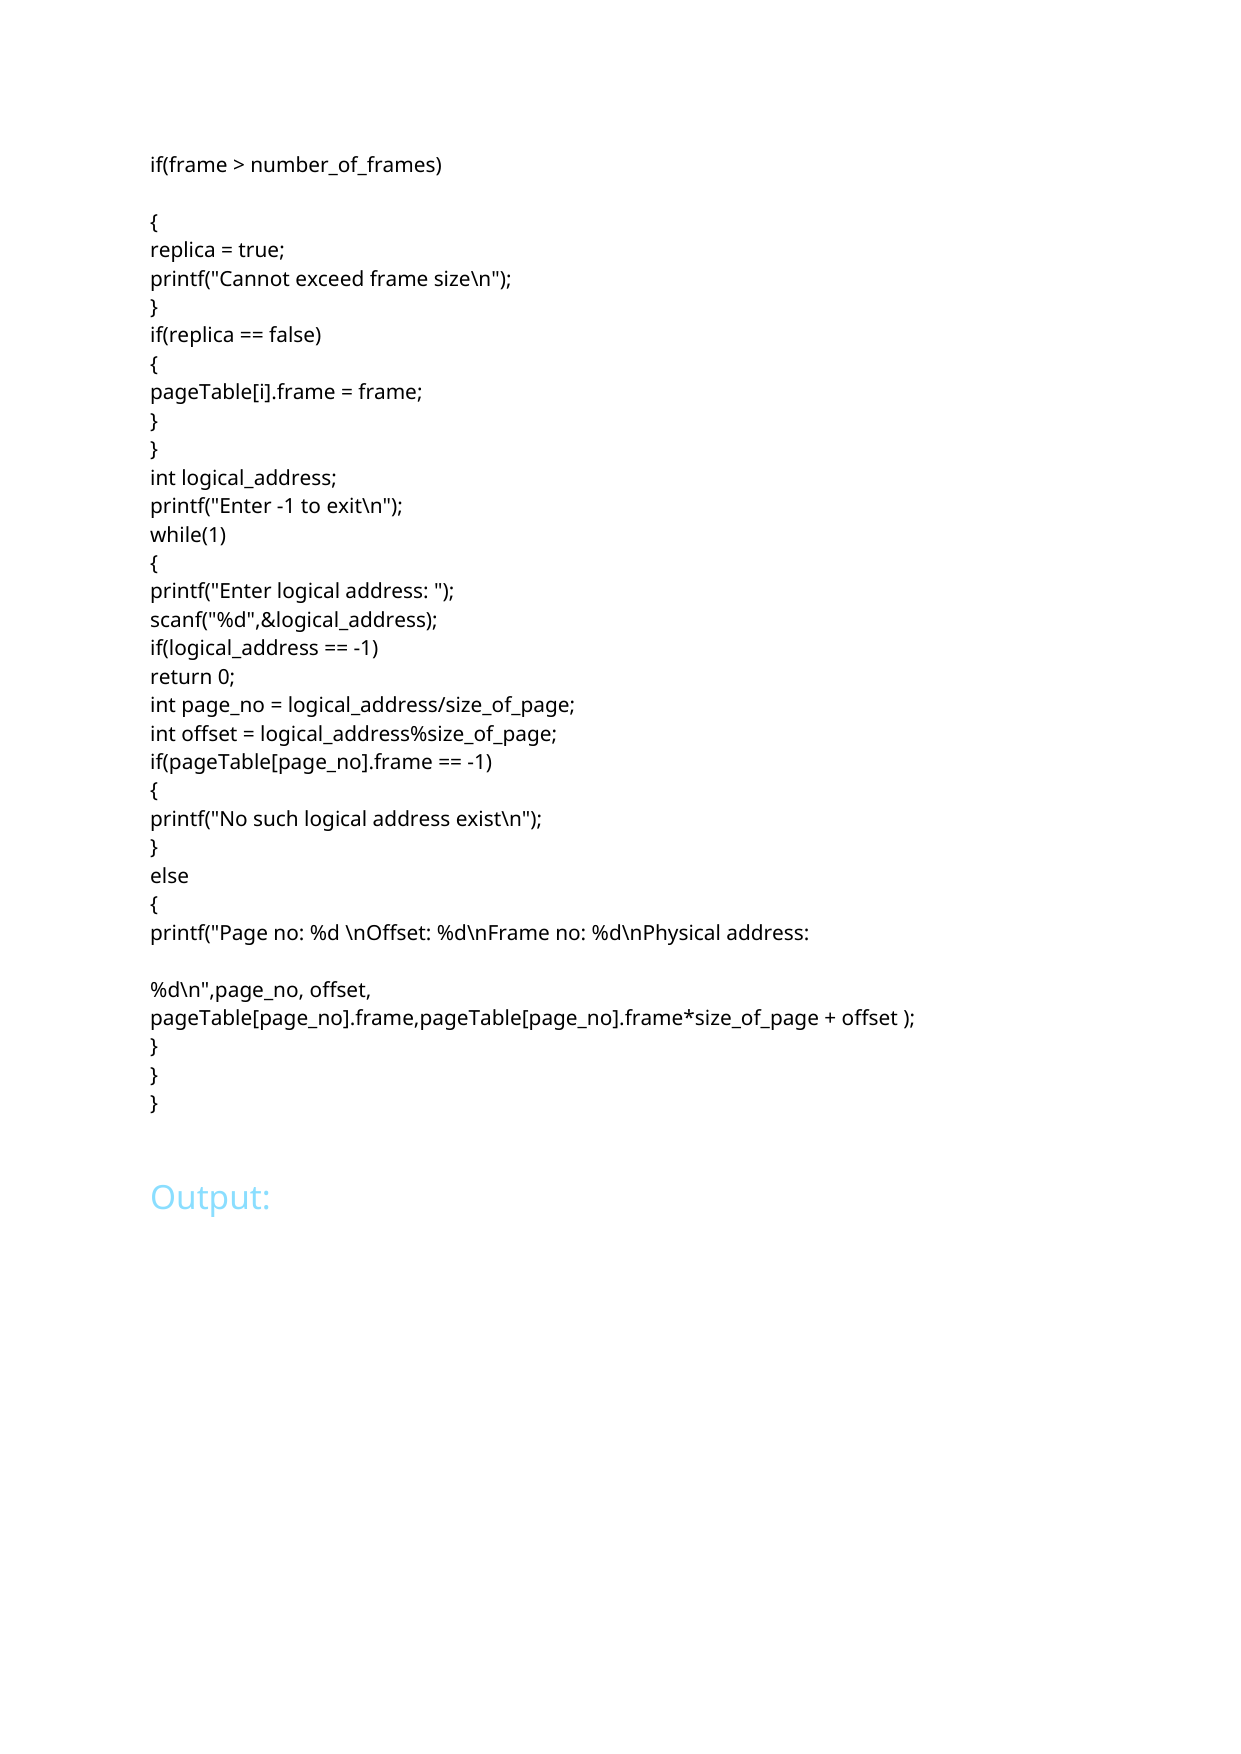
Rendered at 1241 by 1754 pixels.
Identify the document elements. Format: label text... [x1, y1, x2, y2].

text replica = true; [150, 235, 1090, 264]
text } [150, 406, 1090, 434]
text } [150, 1032, 1090, 1060]
text pageTable[i].frame = frame; [150, 377, 1090, 406]
text } [150, 832, 1090, 861]
text } [150, 434, 1090, 463]
text if(pageTable[page_no].frame == -1) [150, 747, 1090, 776]
text int offset = logical_address%size_of_page; [150, 719, 1090, 747]
text if(replica == false) [150, 321, 1090, 349]
text int page_no = logical_address/size_of_page; [150, 690, 1090, 719]
text printf("Enter -1 to exit\n"); [150, 491, 1090, 520]
text { [150, 207, 1090, 235]
text } [150, 1088, 1090, 1117]
text } [150, 292, 1090, 321]
text int logical_address; [150, 463, 1090, 491]
text Output: [150, 1173, 1090, 1219]
text return 0; [150, 662, 1090, 690]
text { [150, 548, 1090, 577]
text if(frame > number_of_frames) [150, 150, 1090, 178]
text printf("No such logical address exist\n"); [150, 804, 1090, 832]
text printf("Enter logical address: "); [150, 577, 1090, 605]
text printf("Page no: %d \nOffset: %d\nFrame no: %d\nPhysical address: [150, 918, 1090, 946]
text else [150, 861, 1090, 889]
text { [150, 776, 1090, 804]
text { [150, 889, 1090, 918]
text printf("Cannot exceed frame size\n"); [150, 264, 1090, 292]
text { [150, 349, 1090, 377]
text %d\n",page_no, offset, [150, 975, 1090, 1003]
text } [150, 1060, 1090, 1088]
text pageTable[page_no].frame,pageTable[page_no].frame*size_of_page + offset ); [150, 1003, 1090, 1032]
text if(logical_address == -1) [150, 633, 1090, 662]
text while(1) [150, 520, 1090, 548]
text scanf("%d",&logical_address); [150, 605, 1090, 633]
